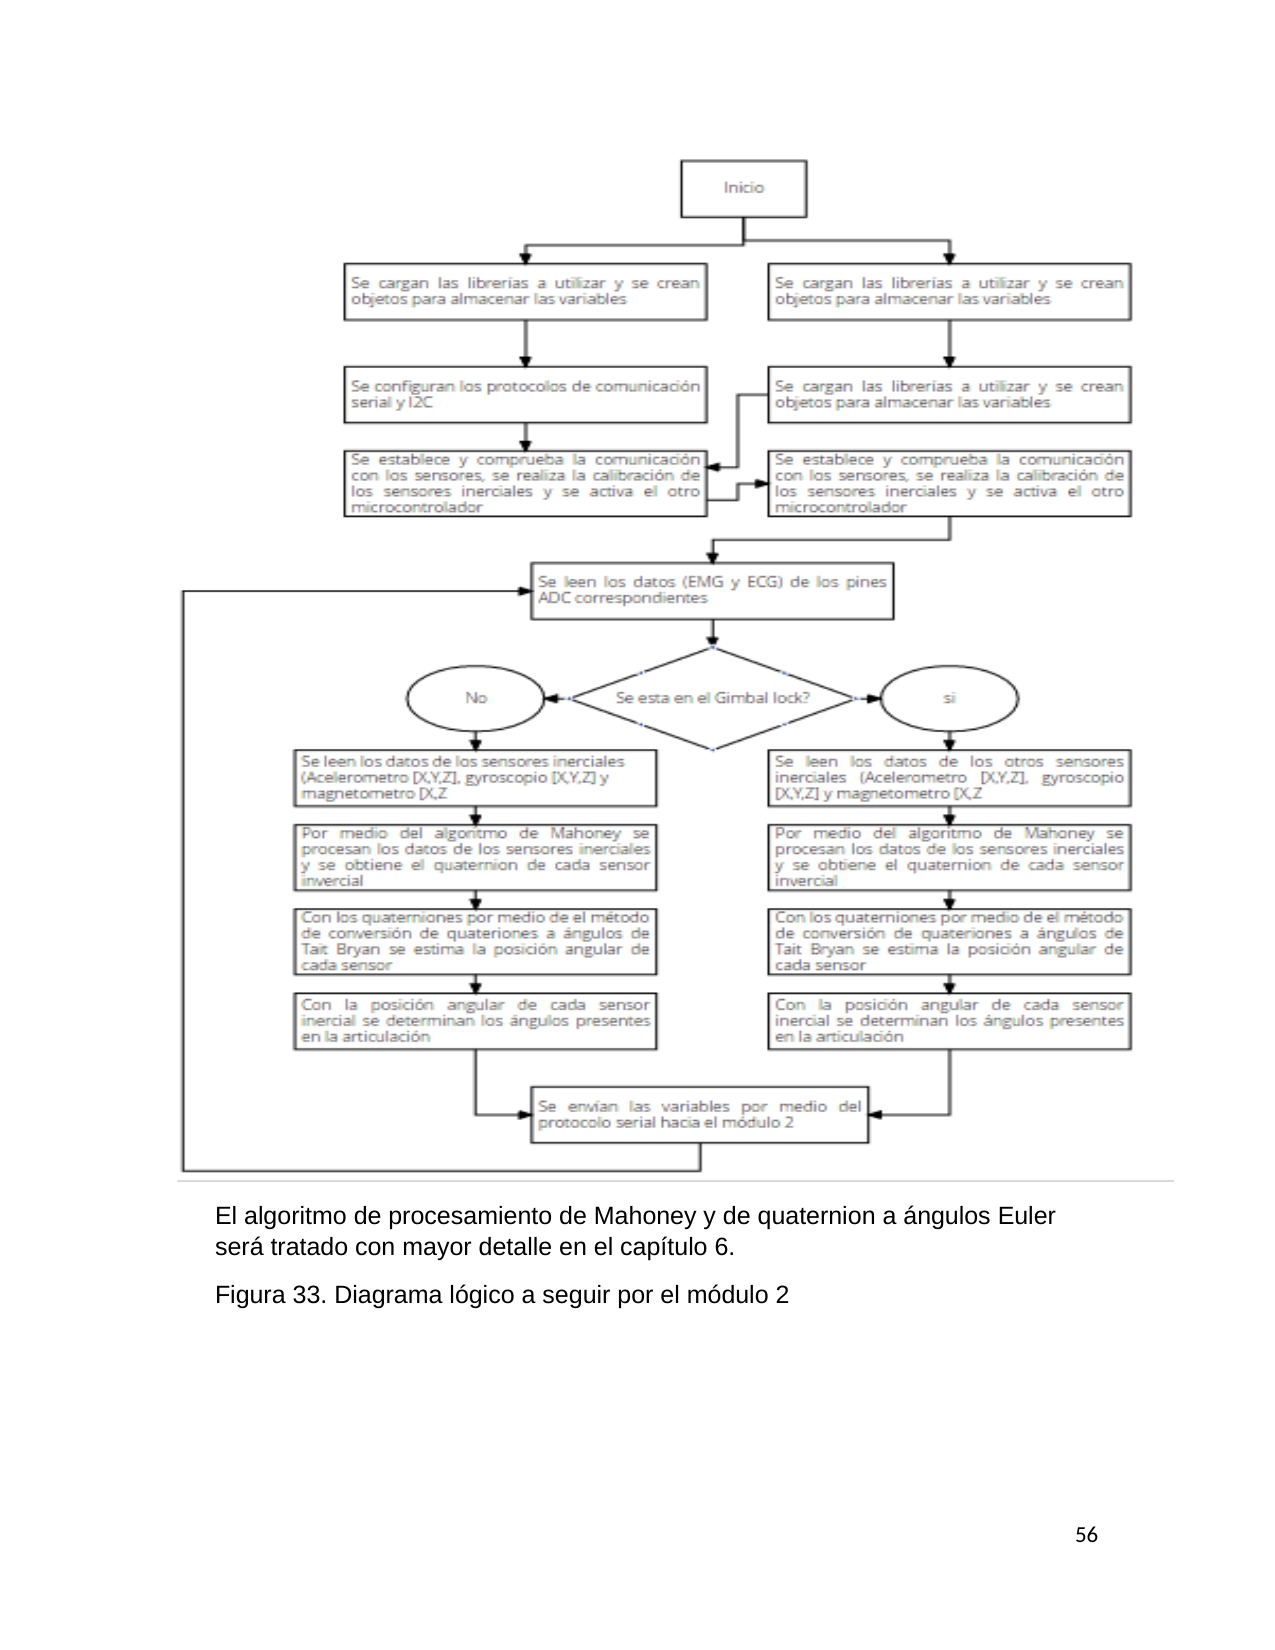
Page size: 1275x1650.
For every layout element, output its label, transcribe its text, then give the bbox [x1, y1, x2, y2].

text El algoritmo de procesamiento de Mahoney y de quaternion a ángulos Euler será tratado con mayor detalle en el capítulo 6. [215, 1201, 1098, 1261]
text Figura 33. Diagrama lógico a seguir por el módulo 2 [215, 1279, 1098, 1308]
picture [177, 147, 1174, 1182]
